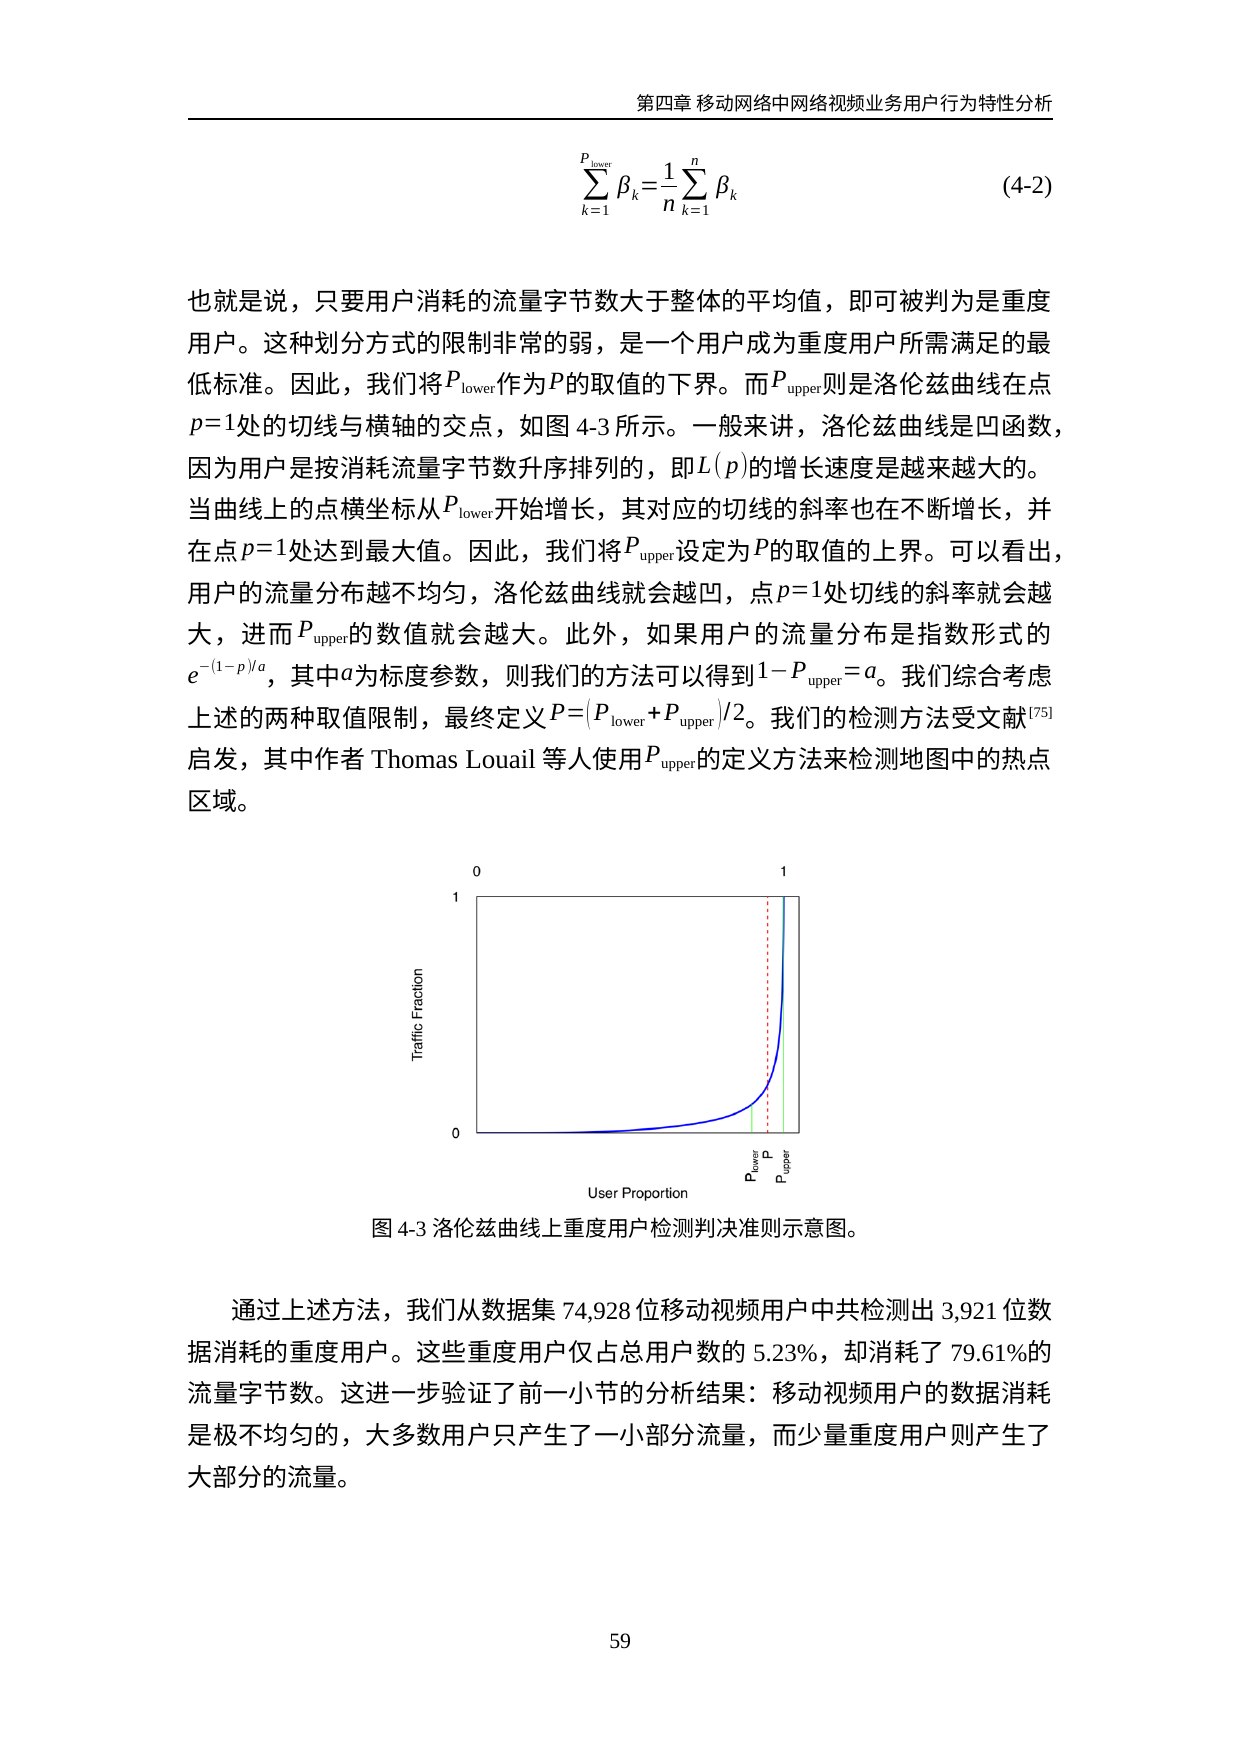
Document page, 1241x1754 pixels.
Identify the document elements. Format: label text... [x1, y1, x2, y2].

text 也就是说，只要用户消耗的流量字节数大于整体的平均值，即可被判为是重度用户。这种划分方式的限制非常的弱，是一个用户成为重度用户所需满足的最低标准。因此，我们将作为的取值的下界。而则是洛伦兹曲线在点处的切线与横轴的交点，如图4-3所示。一般来讲，洛伦兹曲线是凹函数，因为用户是按消耗流量字节数升序排列的，即的增长速度是越来越大的。当曲线上的点横坐标从开始增长，其对应的切线的斜率也在不断增长，并在点处达到最大值。因此，我们将设定为的取值的上界。可以看出，用户的流量分布越不均匀，洛伦兹曲线就会越凹，点处切线的斜率就会越大，进而的数值就会越大。此外，如果用户的流量分布是指数形式的，其中为标度参数，则我们的方法可以得到。我们综合考虑上述的两种取值限制，最终定义。我们的检测方法受文献[75]启发，其中作者Thomas Louail等人使用的定义方法来检测地图中的热点区域。 [187, 277, 1053, 819]
text 通过上述方法，我们从数据集74,928位移动视频用户中共检测出3,921位数据消耗的重度用户。这些重度用户仅占总用户数的5.23%，却消耗了79.61%的流量字节数。这进一步验证了前一小节的分析结果：移动视频用户的数据消耗是极不均匀的，大多数用户只产生了一小部分流量，而少量重度用户则产生了大部分的流量。 [187, 1286, 1053, 1494]
picture [406, 860, 835, 1203]
text 图4-3 洛伦兹曲线上重度用户检测判决准则示意图。 [187, 1203, 1053, 1244]
